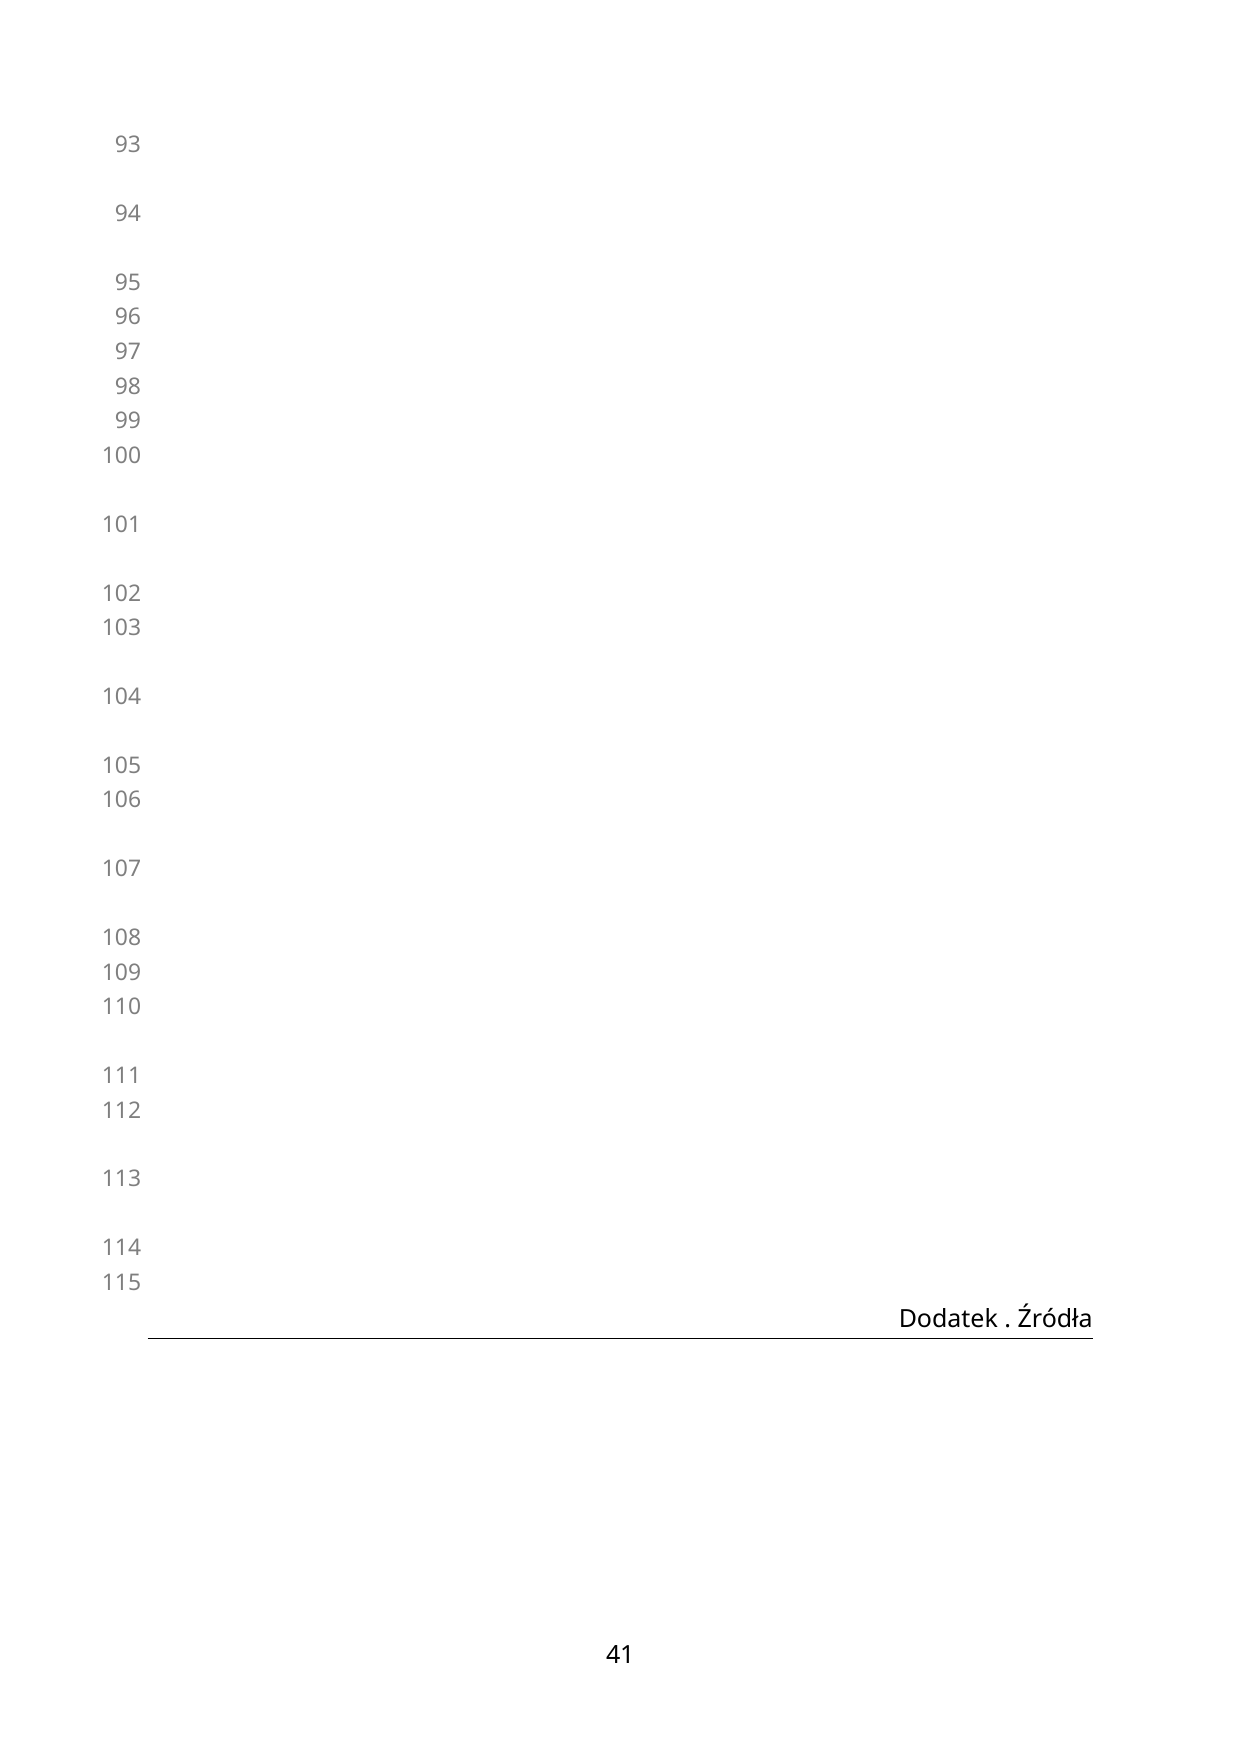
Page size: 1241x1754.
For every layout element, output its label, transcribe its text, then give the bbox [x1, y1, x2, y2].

text 103 [102, 611, 1099, 642]
text 110 [102, 990, 1099, 1021]
text 112 [102, 1094, 1099, 1125]
text 105 [102, 749, 1099, 780]
text 108 [102, 921, 1099, 952]
text 107 [102, 852, 1099, 883]
text 97 [114, 335, 1099, 366]
text 96 [114, 300, 1099, 331]
text 98 [114, 369, 1099, 401]
text 94 [114, 197, 1099, 228]
text 114 [102, 1231, 1099, 1262]
text 95 [114, 266, 1099, 297]
text 113 [102, 1162, 1099, 1194]
text 104 [102, 680, 1099, 711]
text 111 [102, 1059, 1099, 1090]
text 109 [102, 956, 1099, 987]
text 99 [114, 404, 1099, 436]
text Dodatek . Źródła [103, 1301, 1092, 1334]
text 102 [102, 576, 1099, 608]
text 101 [102, 508, 1099, 539]
text 93 [114, 128, 1099, 159]
text 115 [102, 1266, 1099, 1297]
text 106 [102, 783, 1099, 814]
text 100 [102, 439, 1099, 470]
